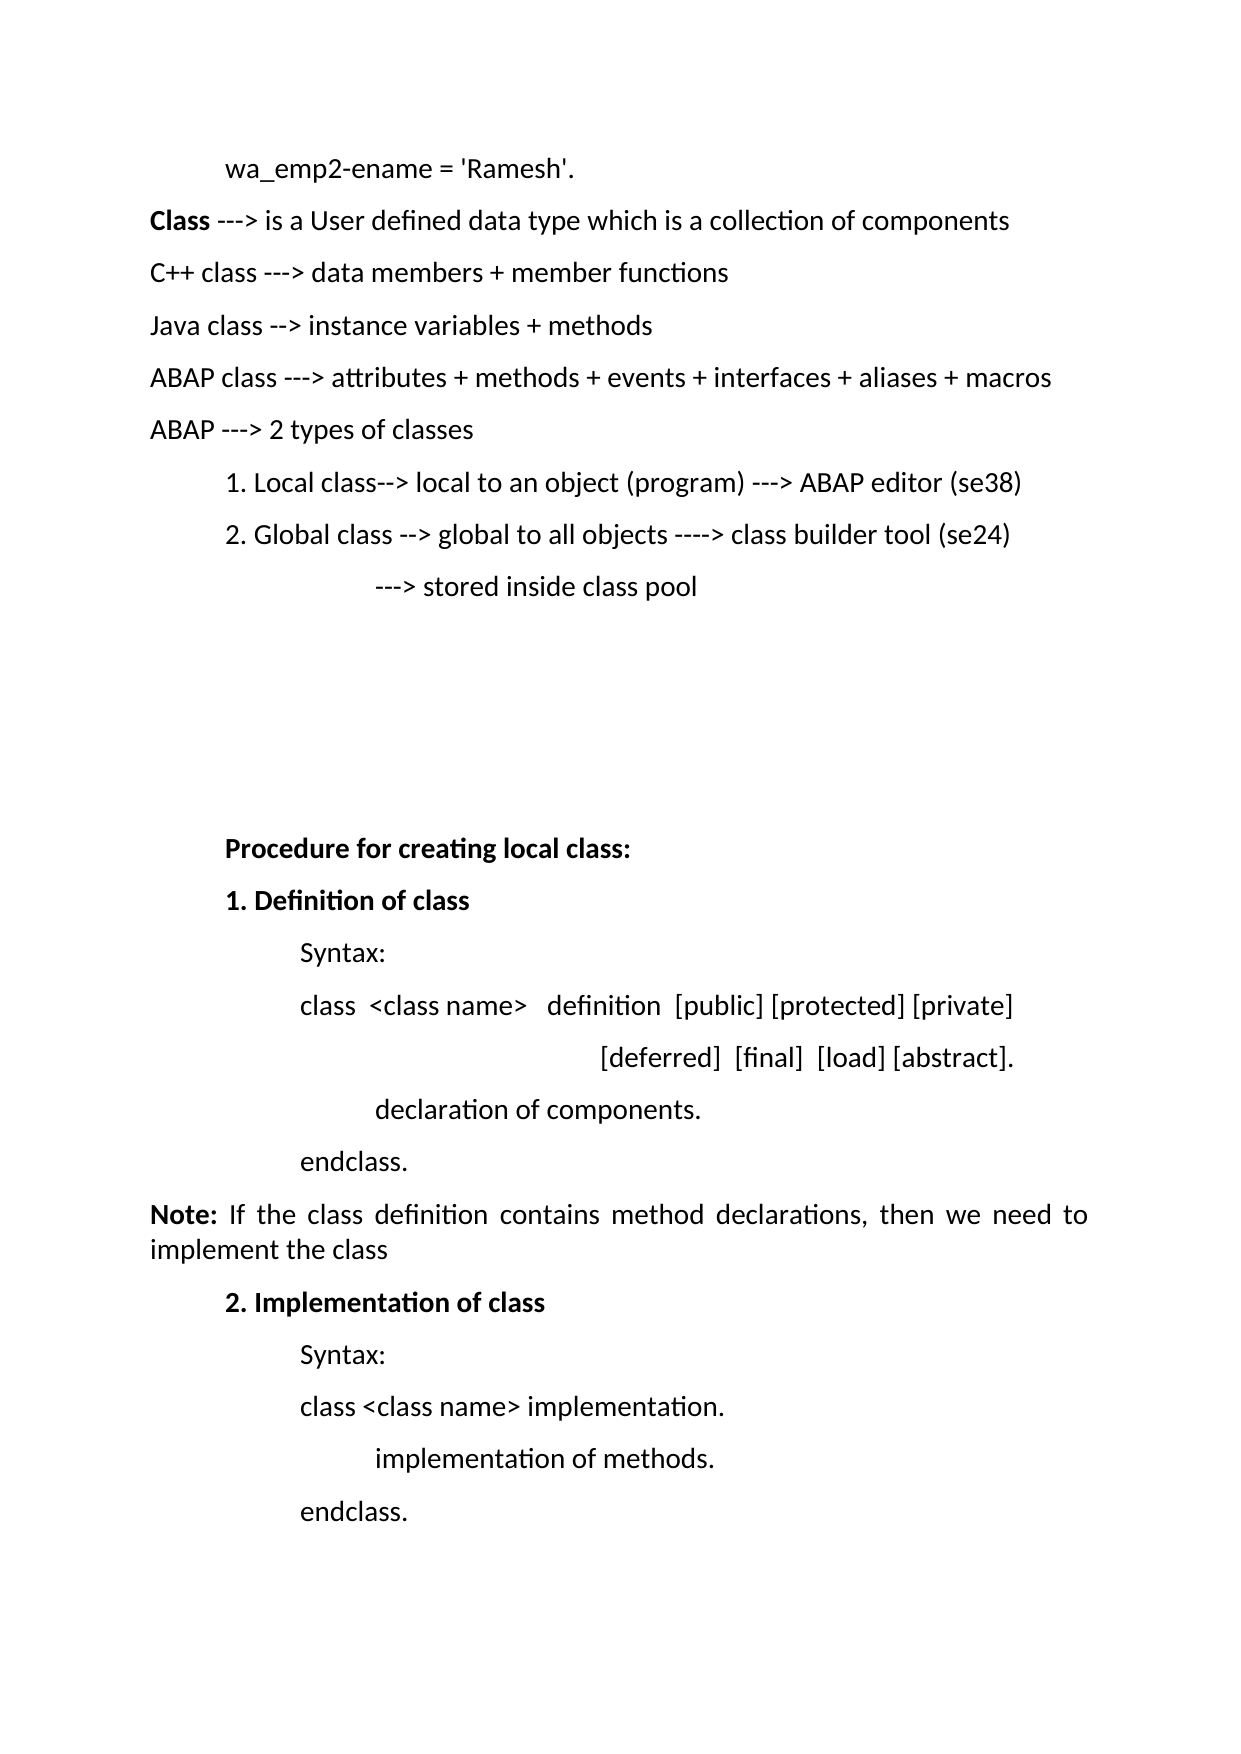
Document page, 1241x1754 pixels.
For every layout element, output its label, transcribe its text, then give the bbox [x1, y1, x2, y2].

text [deferred] [final] [load] [abstract]. [150, 1039, 1090, 1074]
text 2. Implementation of class [150, 1284, 1090, 1319]
text Note: If the class definition contains method declarations, then we need to implement the class [150, 1196, 1090, 1267]
text Syntax: [150, 1336, 1090, 1372]
text class <class name> implementation. [150, 1388, 1090, 1424]
text C++ class ---> data members + member functions [150, 254, 1090, 290]
text endclass. [150, 1493, 1090, 1528]
text 1. Definition of class [150, 882, 1090, 918]
text ---> stored inside class pool [150, 568, 1090, 604]
text ABAP class ---> attributes + methods + events + interfaces + aliases + macros [150, 359, 1090, 395]
text endclass. [150, 1143, 1090, 1179]
text 1. Local class--> local to an object (program) ---> ABAP editor (se38) [150, 464, 1090, 499]
text ABAP ---> 2 types of classes [150, 411, 1090, 447]
text Syntax: [150, 934, 1090, 970]
text Procedure for creating local class: [150, 830, 1090, 865]
text Java class --> instance variables + methods [150, 307, 1090, 342]
text implementation of methods. [150, 1441, 1090, 1476]
text 2. Global class --> global to all objects ----> class builder tool (se24) [150, 516, 1090, 552]
text Class ---> is a User defined data type which is a collection of components [150, 202, 1090, 238]
text class <class name> definition [public] [protected] [private] [150, 987, 1090, 1022]
text wa_emp2-ename = 'Ramesh'. [150, 150, 1090, 186]
text declaration of components. [150, 1091, 1090, 1127]
